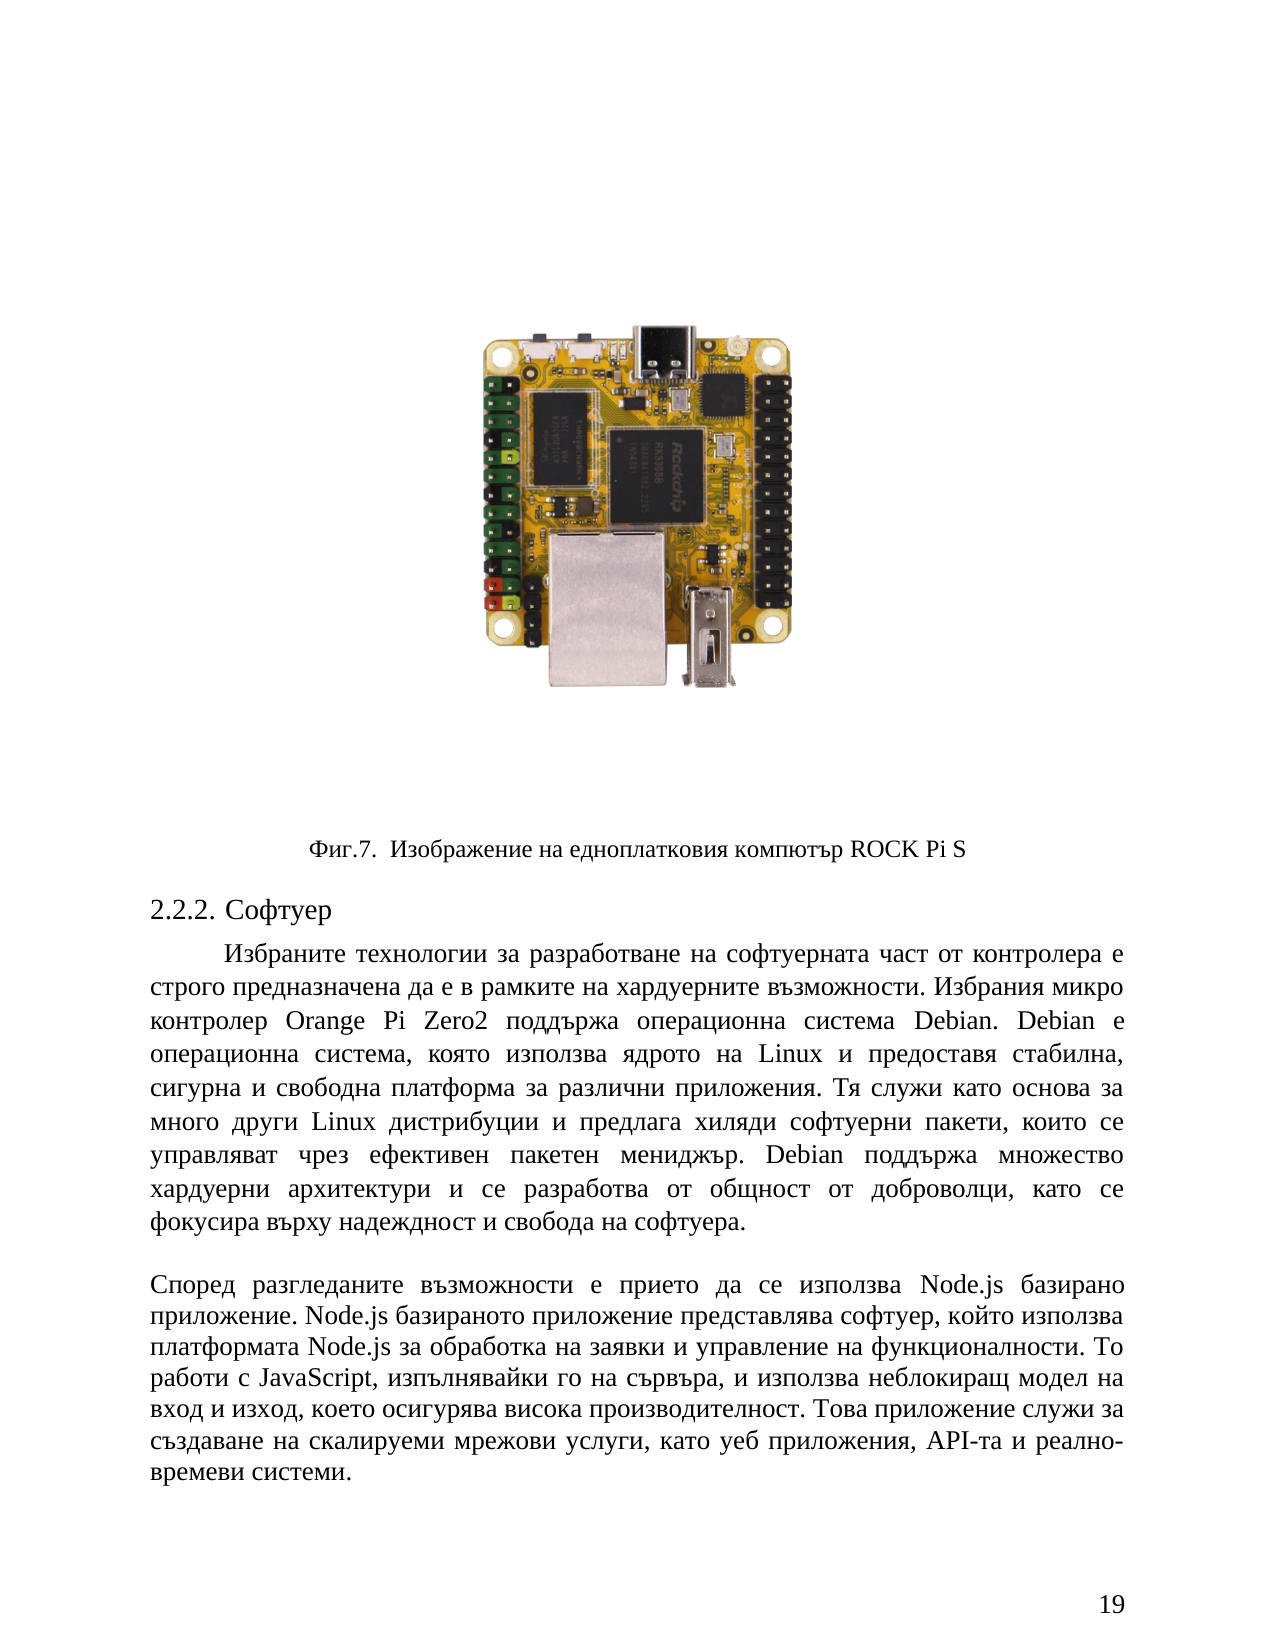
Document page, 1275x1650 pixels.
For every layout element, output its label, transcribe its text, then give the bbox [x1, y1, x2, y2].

subtitle Софтуер [150, 892, 1125, 926]
text Според разгледаните възможности е прието да се използва Node.js базирано приложение. Node.js базираното приложение представлява софтуер, който използва платформата Node.js за обработка на заявки и управление на функционалности. То работи с JavaScript, изпълнявайки го на сървъра, и използва неблокиращ модел на вход и изход, което осигурява висока производителност. Това приложение служи за създаване на скалируеми мрежови услуги, като уеб приложения, API-та и реално-времеви системи. [150, 1268, 1125, 1486]
text Фиг.7. Изображение на едноплатковия компютър ROCK Pi S [150, 834, 1125, 863]
text Избраните технологии за разработване на софтуерната част от контролера е строго предназначена да е в рамките на хардуерните възможности. Избрания микро контролер Orange Pi Zero2 поддържа операционна система Debian. Debian е операционна система, която използва ядрото на Linux и предоставя стабилна, сигурна и свободна платформа за различни приложения. Тя служи като основа за много други Linux дистрибуции и предлага хиляди софтуерни пакети, които се управляват чрез ефективен пакетен мениджър. Debian поддържа множество хардуерни архитектури и се разработва от общност от доброволци, като се фокусира върху надеждност и свобода на софтуера. [150, 937, 1125, 1236]
picture [239, 207, 1036, 806]
